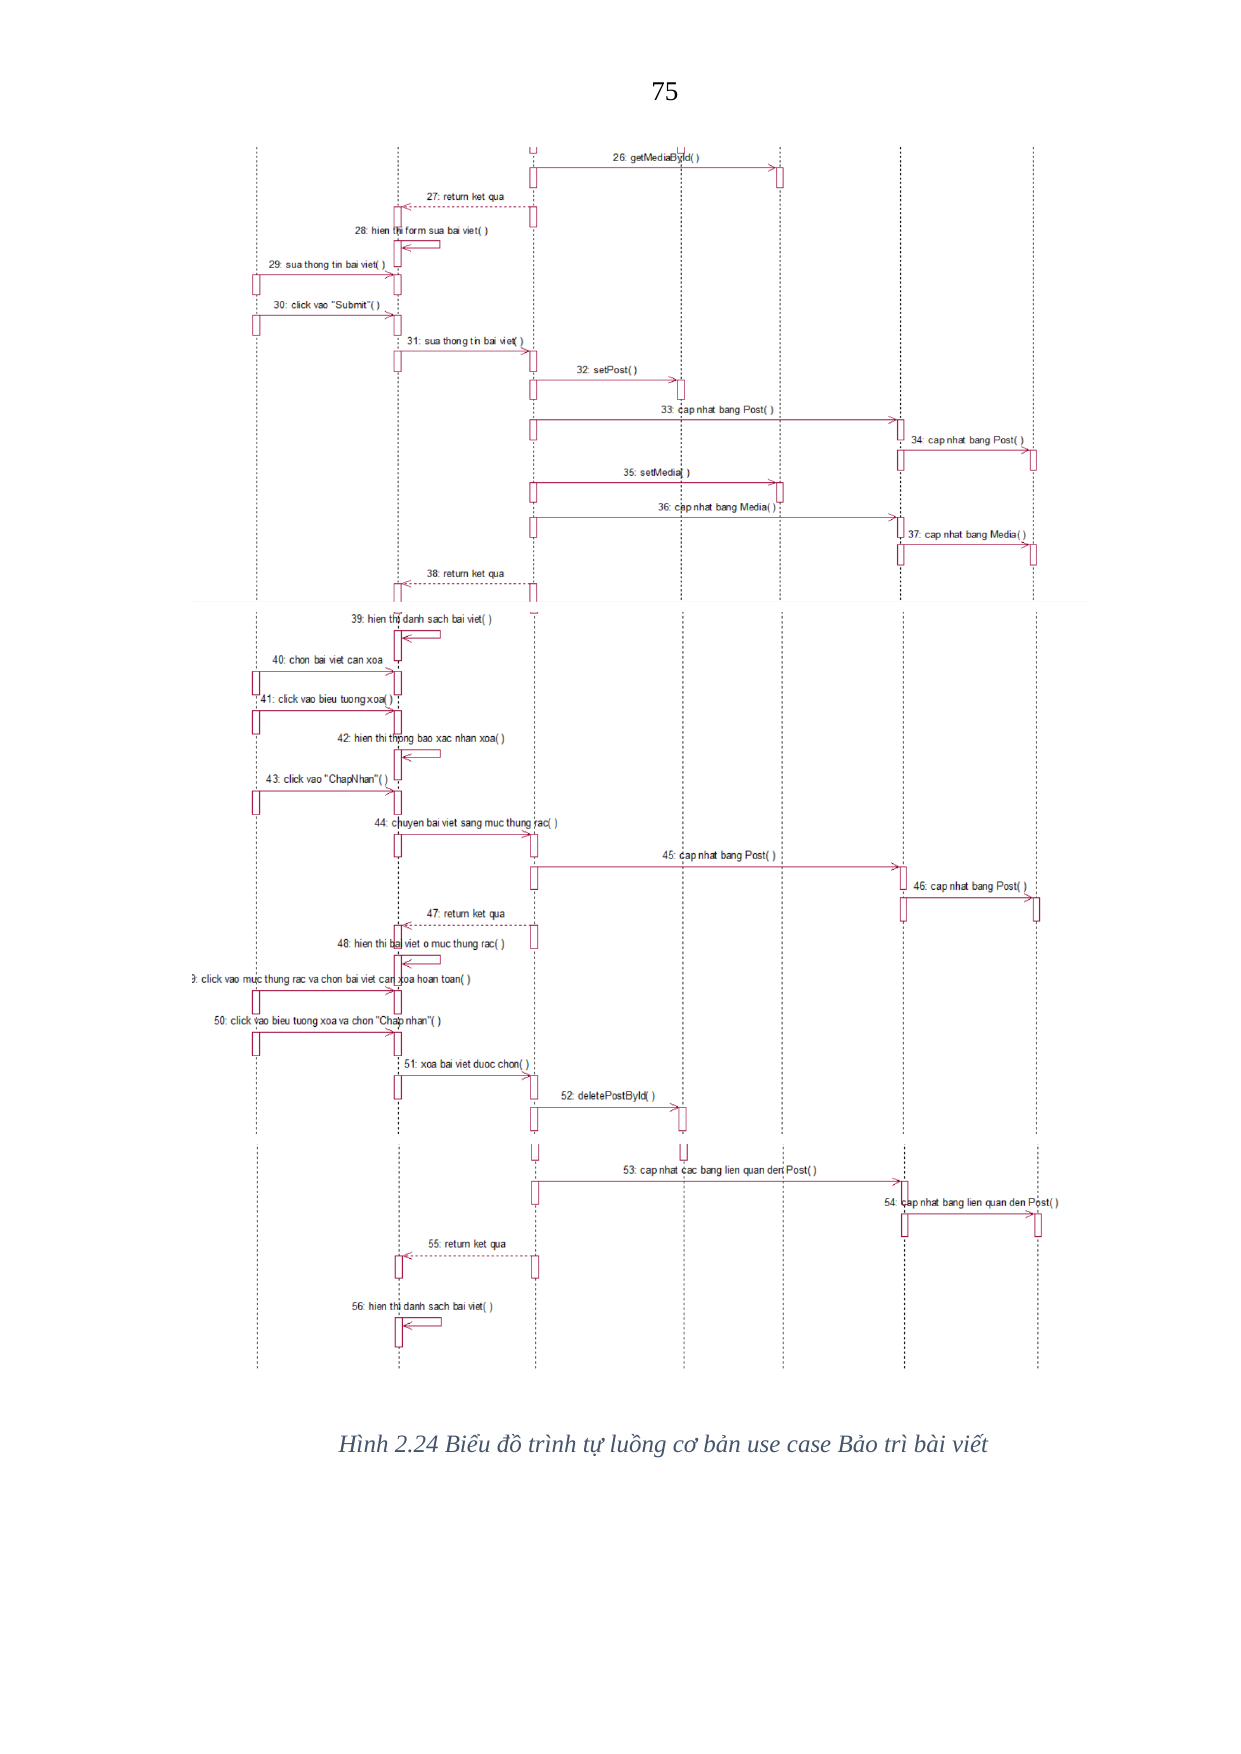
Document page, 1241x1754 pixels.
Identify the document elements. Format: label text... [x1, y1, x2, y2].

picture [192, 612, 1063, 1134]
picture [192, 147, 1090, 602]
text Hình 2.24 Biểu đồ trình tự luồng cơ bản use case Bảo trì bài viết [207, 1429, 1122, 1458]
picture [192, 1144, 1090, 1402]
